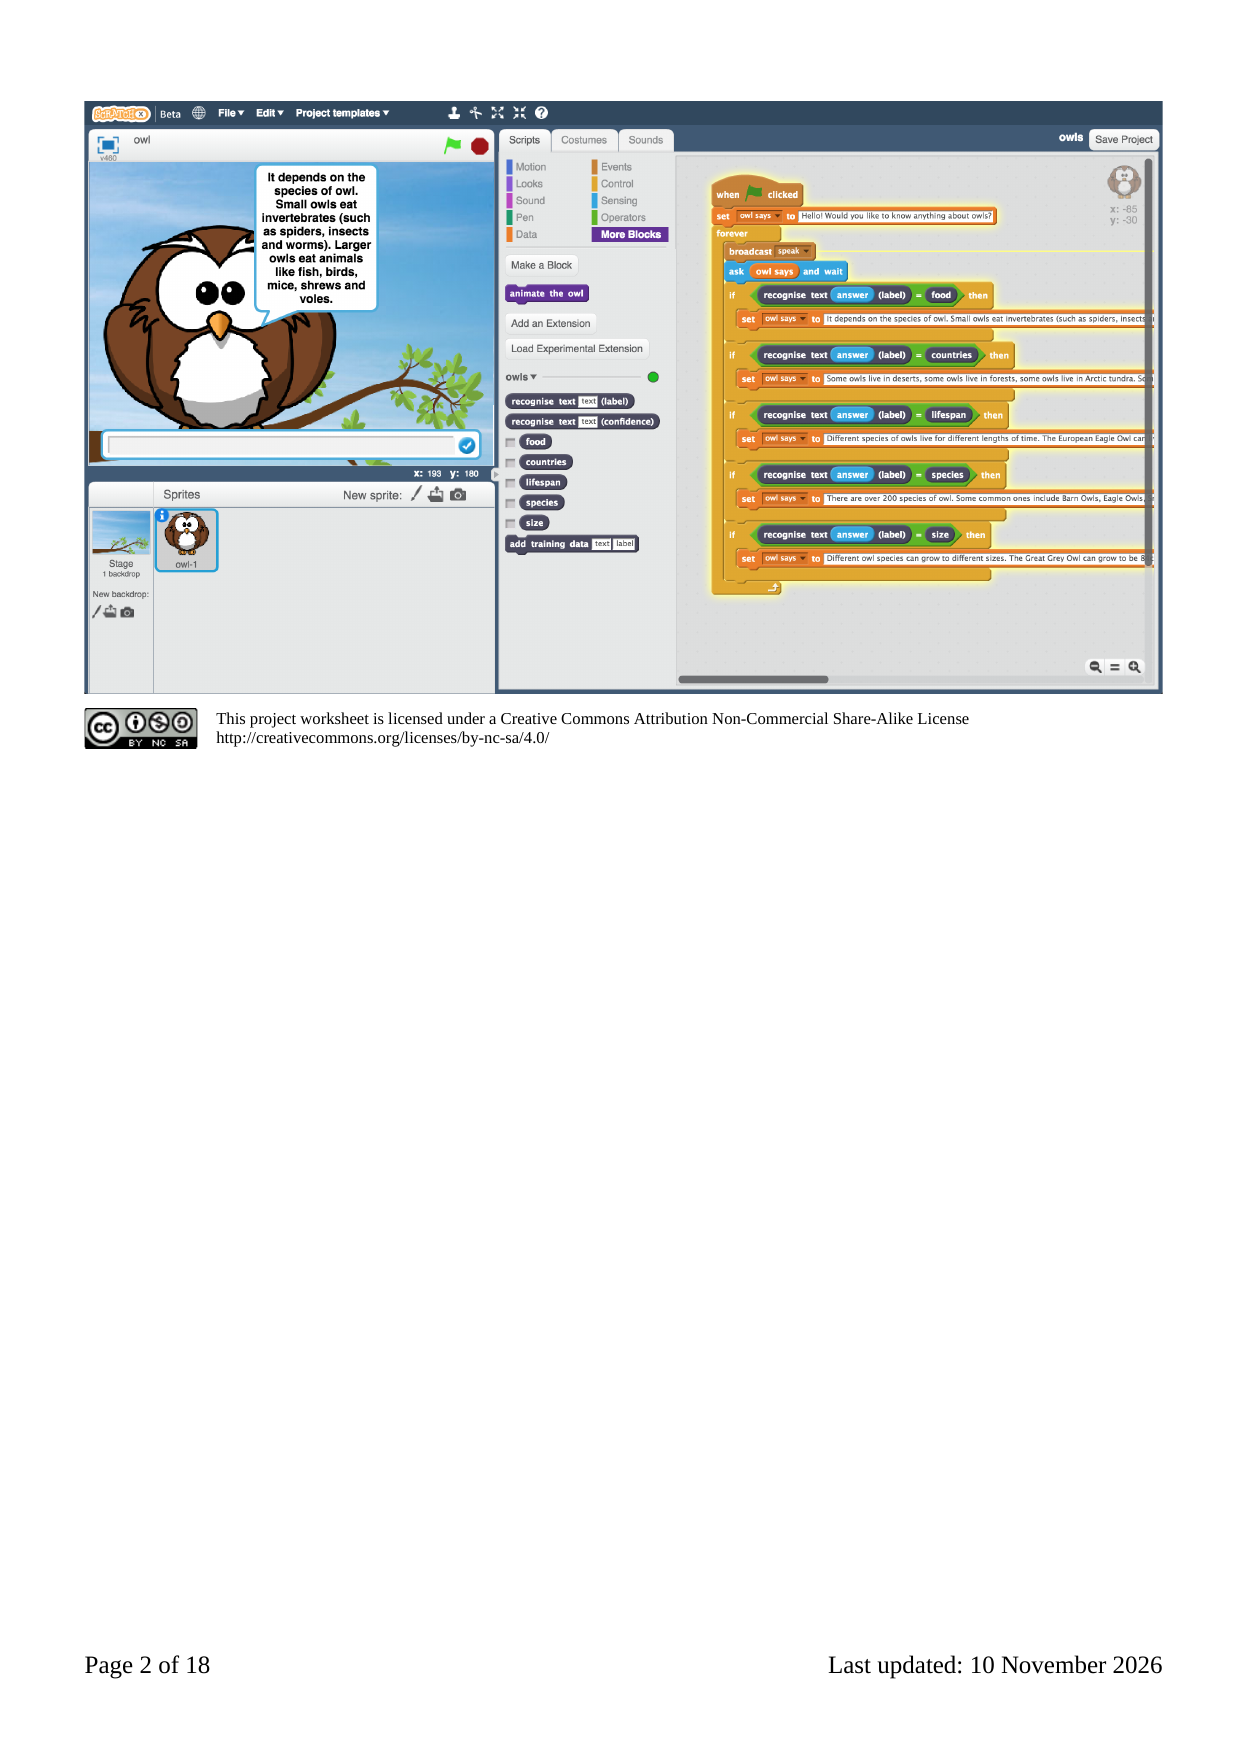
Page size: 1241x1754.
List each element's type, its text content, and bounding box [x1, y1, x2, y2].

text http://creativecommons.org/licenses/by-nc-sa/4.0/ [198, 728, 1163, 747]
text This project worksheet is licensed under a Creative Commons Attribution Non-Commercial Share-Alike License [198, 708, 1163, 728]
picture [84, 101, 1163, 694]
picture [84, 708, 198, 749]
